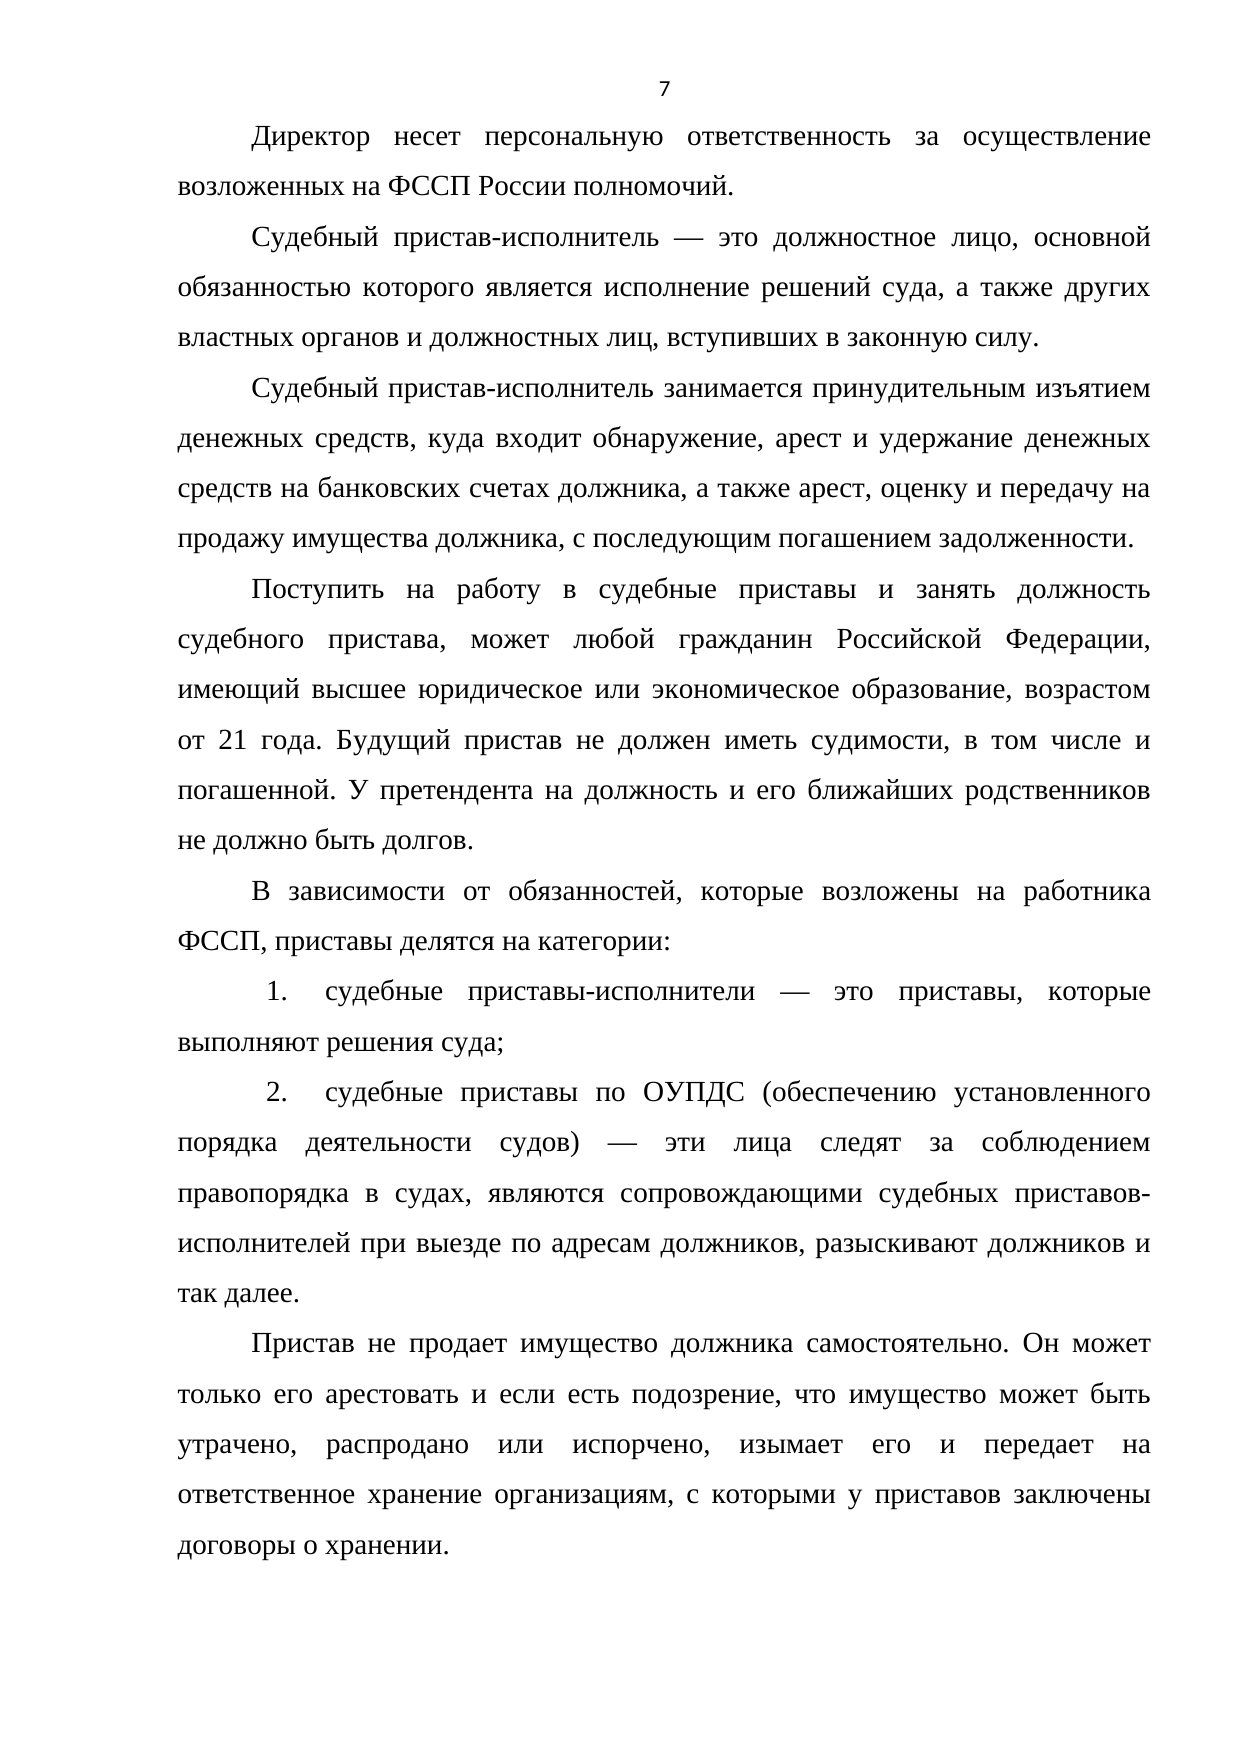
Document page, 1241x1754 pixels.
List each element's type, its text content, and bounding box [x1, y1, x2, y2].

text Пристав не продает имущество должника самостоятельно. Он может только его арестовать и если есть подозрение, что имущество может быть утрачено, распродано или испорчено, изымает его и передает на ответственное хранение организациям, с которыми у приставов заключены договоры о хранении. [177, 1326, 1152, 1560]
text Директор несет персональную ответственность за осуществление возложенных на ФССП России полномочий. [177, 118, 1152, 202]
text Судебный пристав-исполнитель занимается принудительным изъятием денежных средств, куда входит обнаружение, арест и удержание денежных средств на банковских счетах должника, а также арест, оценку и передачу на продажу имущества должника, с последующим погашением задолженности. [177, 370, 1152, 554]
text 1. судебные приставы-исполнители — это приставы, которые выполняют решения суда; [177, 973, 1152, 1057]
text Поступить на работу в судебные приставы и занять должность судебного пристава, может любой гражданин Российской Федерации, имеющий высшее юридическое или экономическое образование, возрастом от 21 года. Будущий пристав не должен иметь судимости, в том числе и погашенной. У претендента на должность и его ближайших родственников не должно быть долгов. [177, 571, 1152, 856]
text В зависимости от обязанностей, которые возложены на работника ФССП, приставы делятся на категории: [177, 873, 1152, 957]
text Судебный пристав-исполнитель — это должностное лицо, основной обязанностью которого является исполнение решений суда, а также других властных органов и должностных лиц, вступивших в законную силу. [177, 219, 1152, 353]
text 2. судебные приставы по ОУПДС (обеспечению установленного порядка деятельности судов) — эти лица следят за соблюдением правопорядка в судах, являются сопровождающими судебных приставов-исполнителей при выезде по адресам должников, разыскивают должников и так далее. [177, 1074, 1152, 1309]
